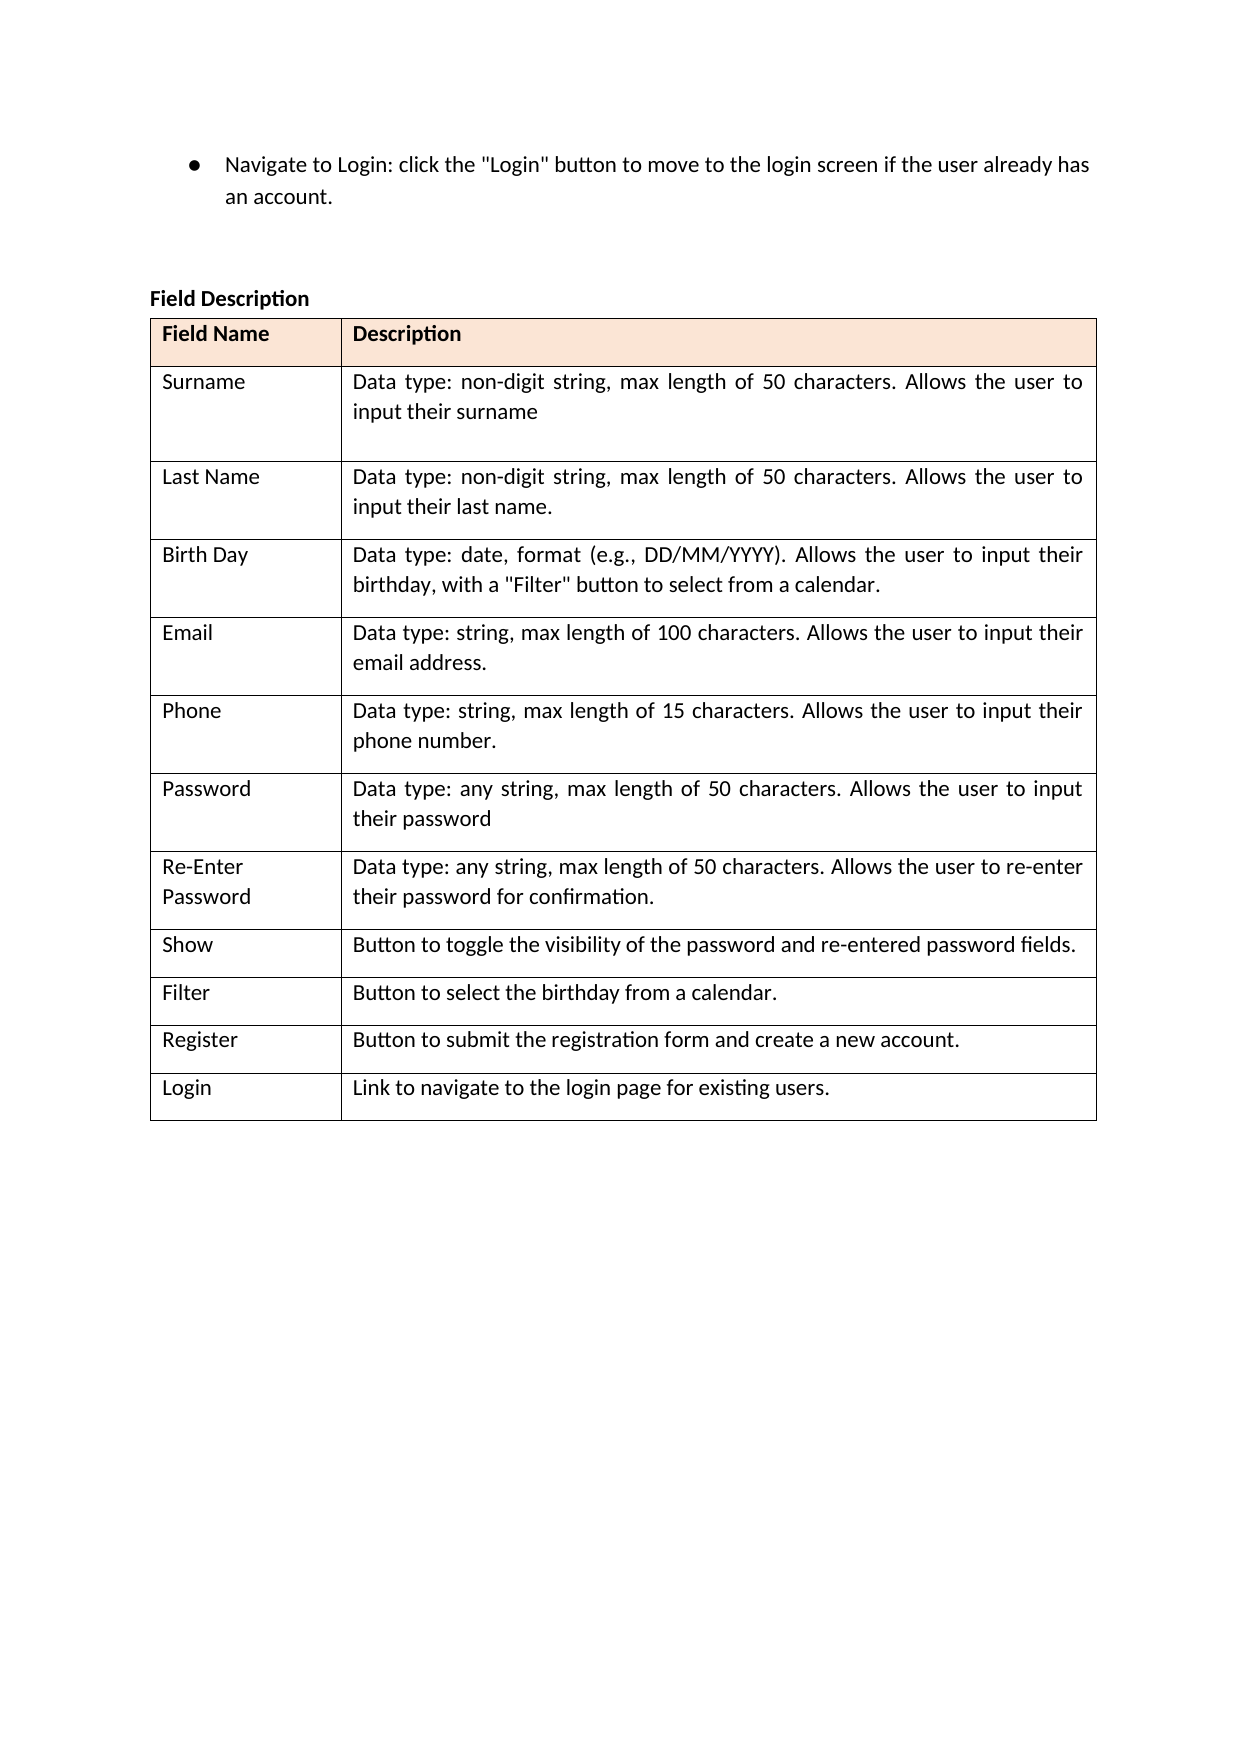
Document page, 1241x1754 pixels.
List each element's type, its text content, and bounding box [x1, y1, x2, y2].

list Navigate to Login: click the "Login" button to move to the login screen if the user already has an account. [187, 150, 1093, 210]
text Field Description [150, 284, 1093, 312]
